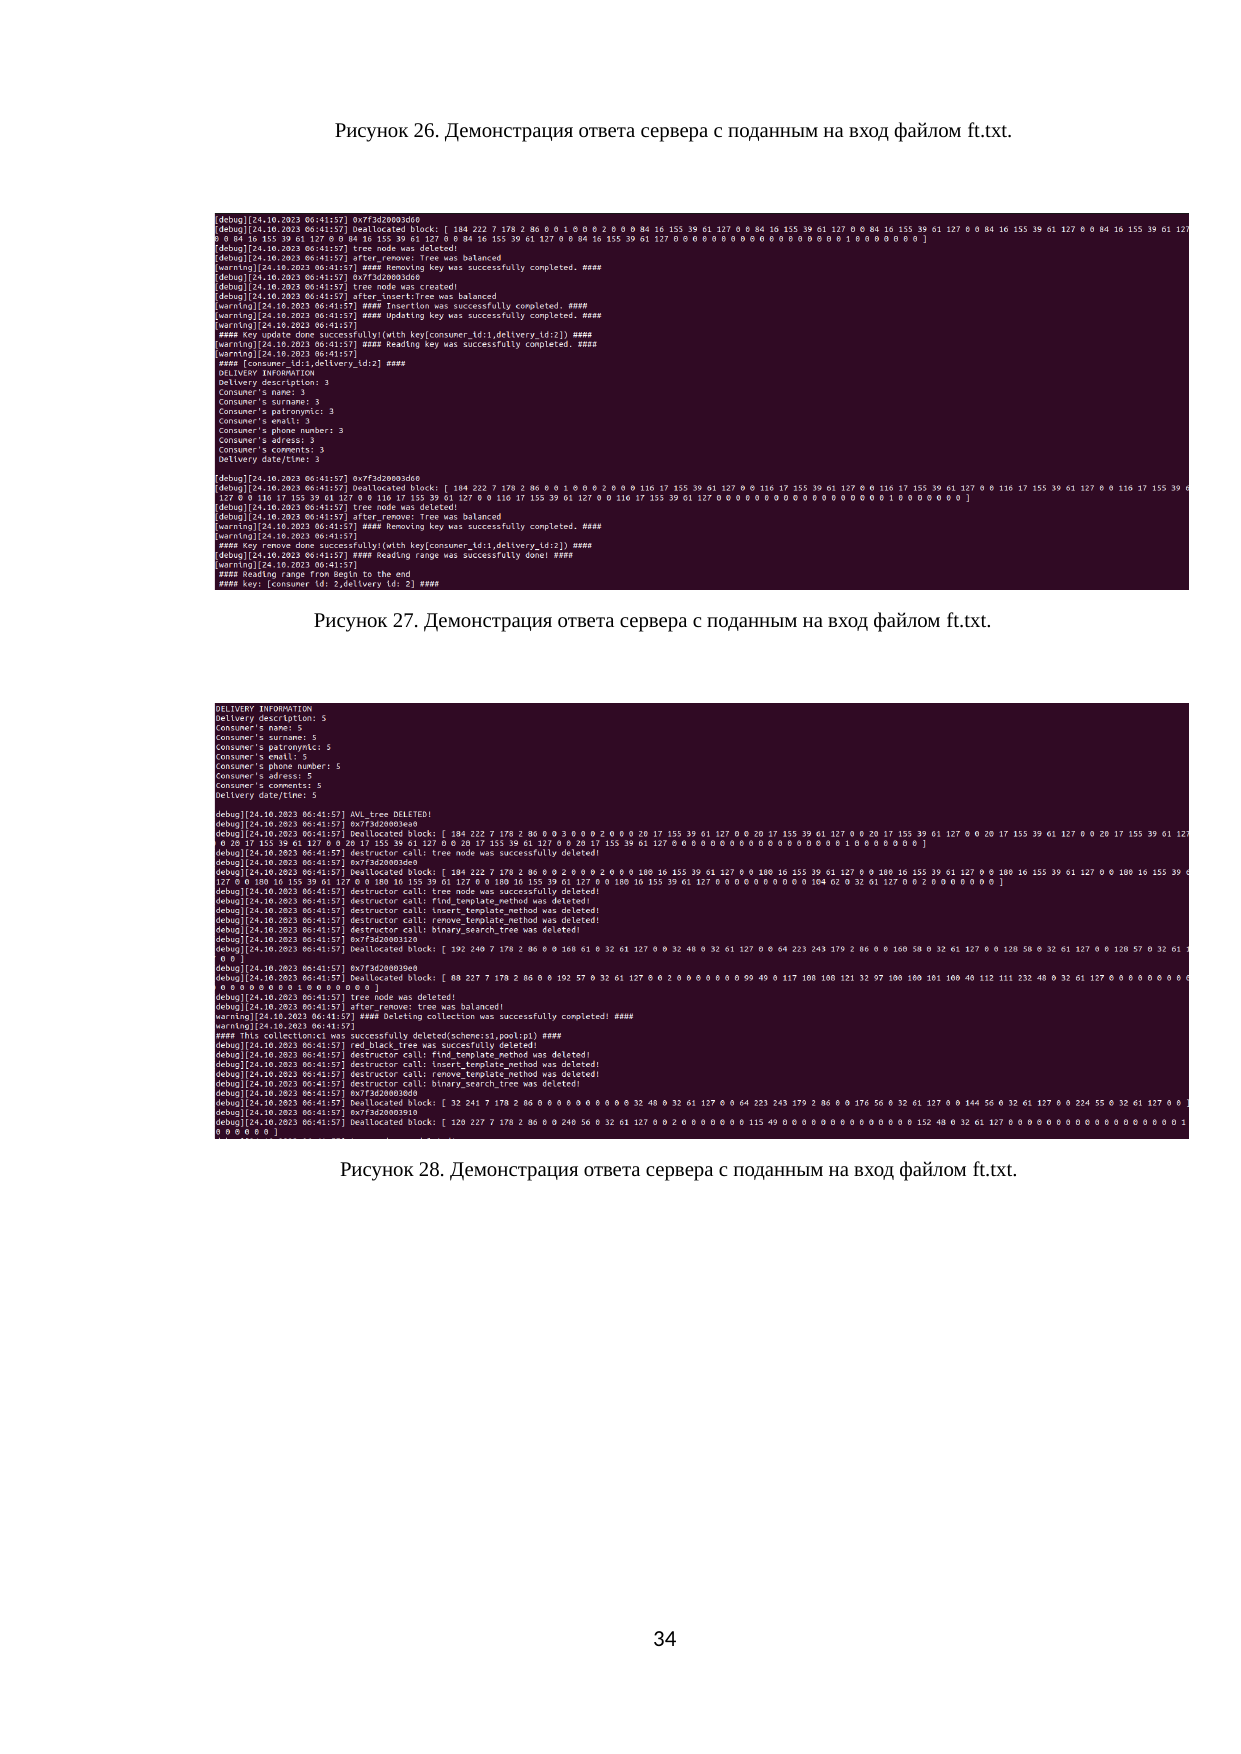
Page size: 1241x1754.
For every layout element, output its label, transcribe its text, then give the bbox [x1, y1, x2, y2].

picture [214, 703, 1189, 1139]
text Рисунок 28. Демонстрация ответа сервера с поданным на вход файлом ft.txt. [215, 1157, 1152, 1181]
picture [214, 213, 1189, 590]
text Рисунок 27. Демонстрация ответа сервера с поданным на вход файлом ft.txt. [215, 608, 1152, 632]
text Рисунок 26. Демонстрация ответа сервера с поданным на вход файлом ft.txt. [215, 118, 1152, 142]
